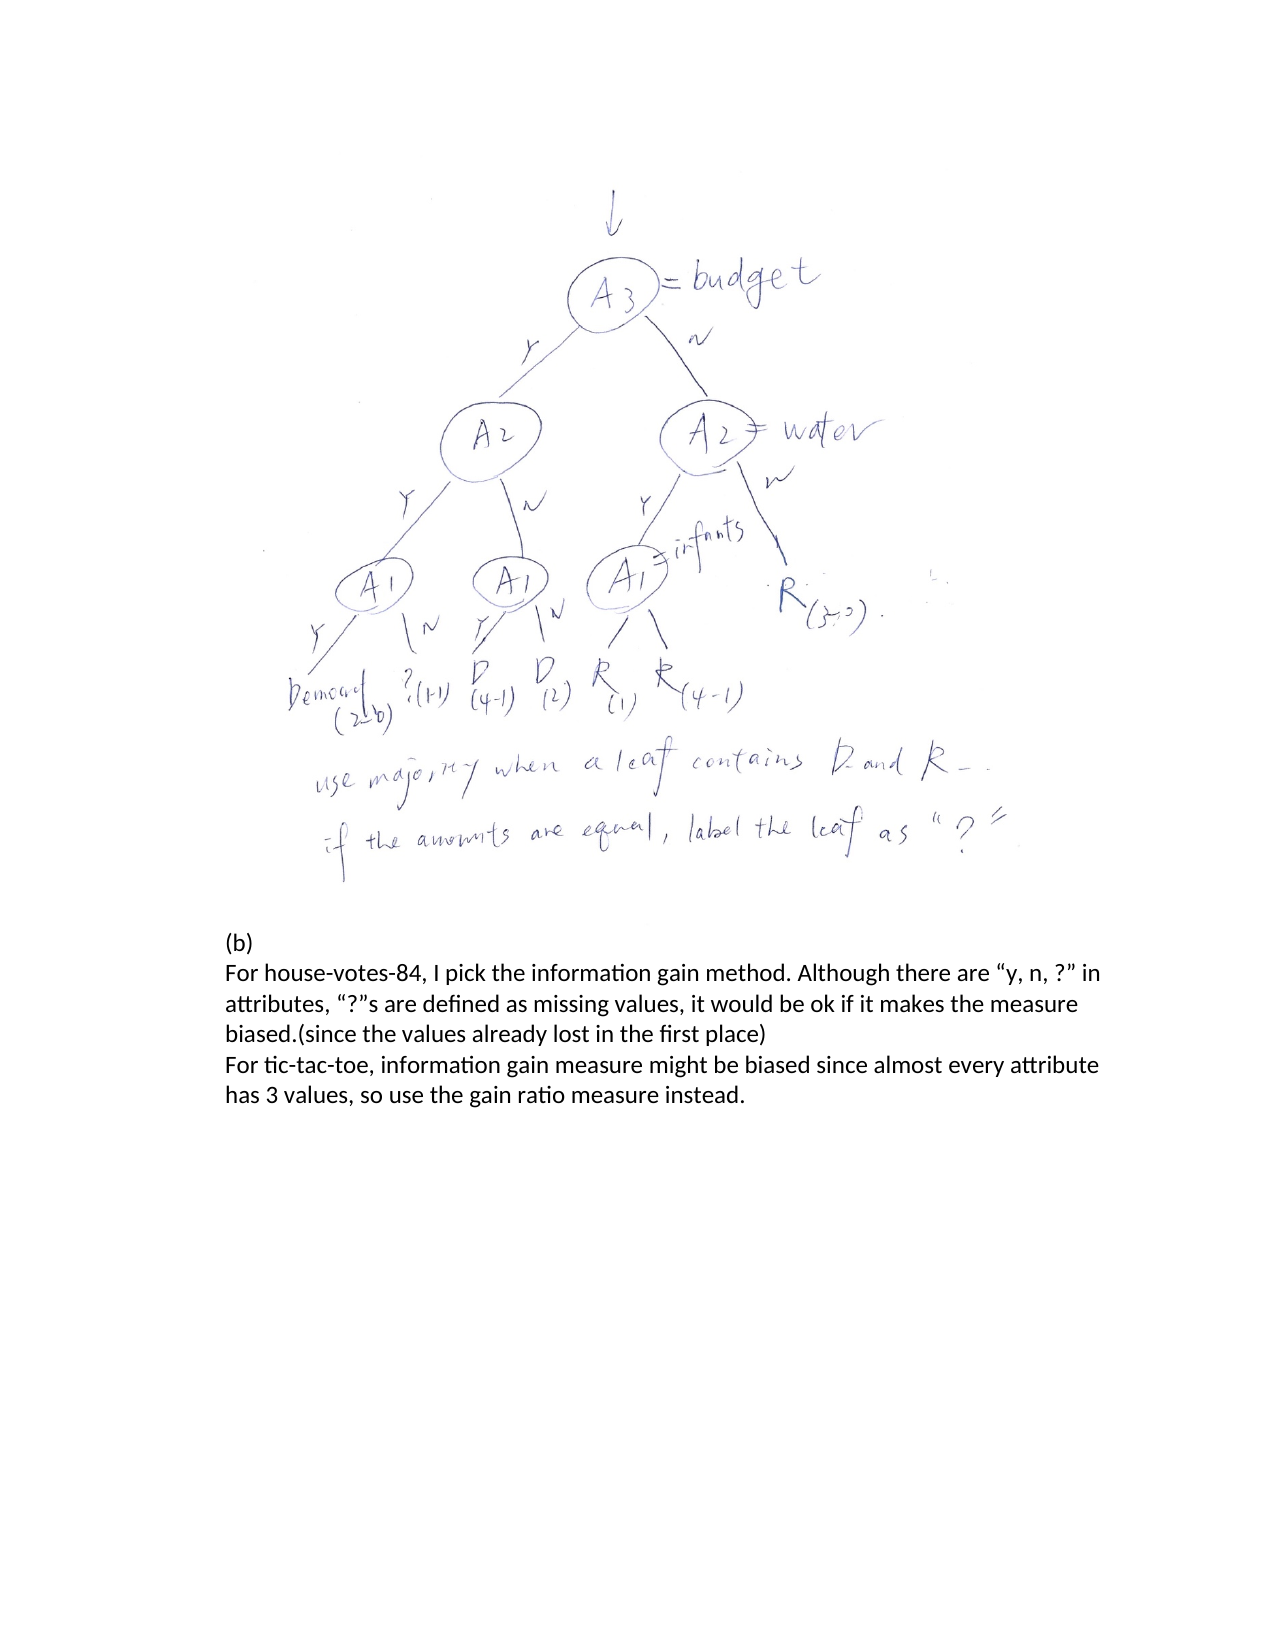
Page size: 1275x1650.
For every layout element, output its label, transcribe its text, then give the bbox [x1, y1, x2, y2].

picture [252, 150, 1023, 927]
text (b) [225, 927, 1125, 957]
text For tic-tac-toe, information gain measure might be biased since almost every attribute has 3 values, so use the gain ratio measure instead. [225, 1049, 1125, 1110]
text For house-votes-84, I pick the information gain method. Although there are “y, n, ?” in attributes, “?”s are defined as missing values, it would be ok if it makes the measure biased.(since the values already lost in the first place) [225, 957, 1125, 1049]
